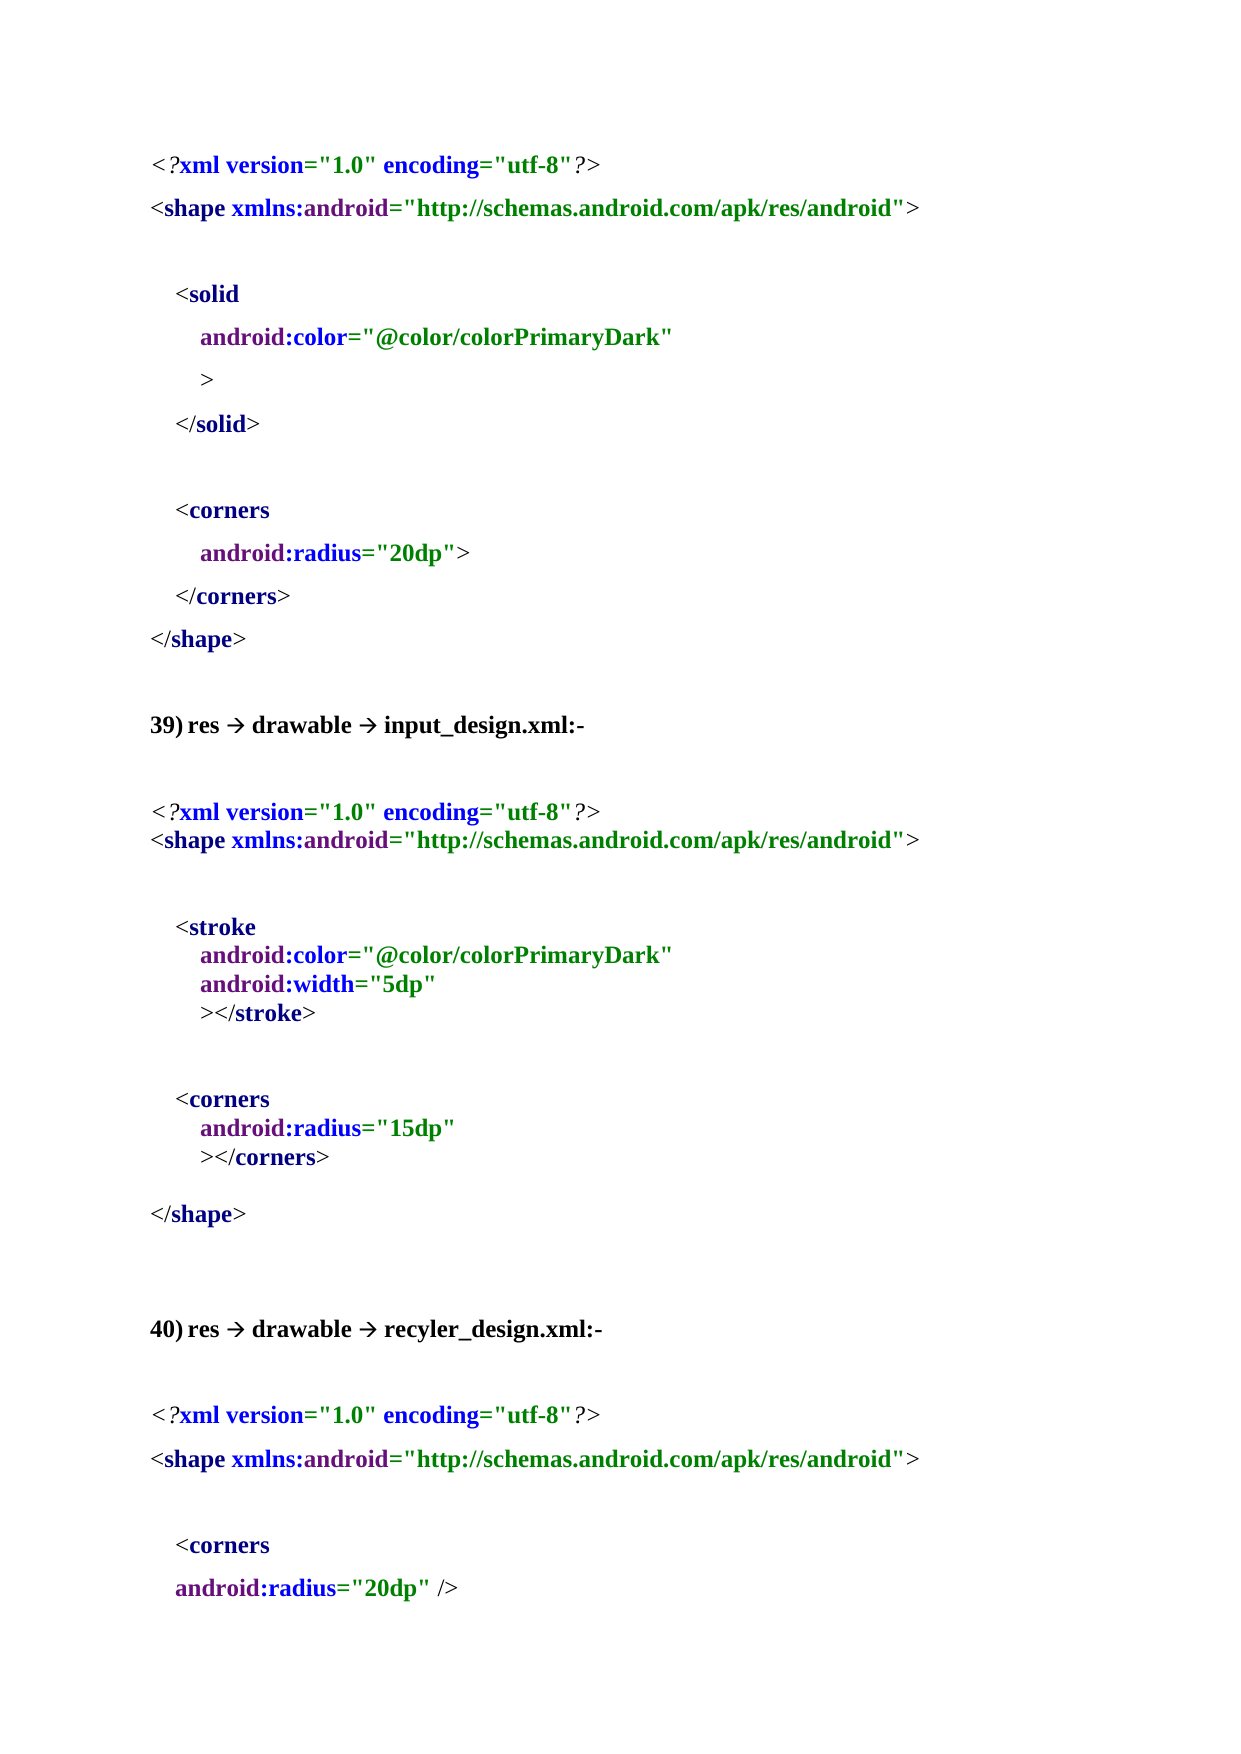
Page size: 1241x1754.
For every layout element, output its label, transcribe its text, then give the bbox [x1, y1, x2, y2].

text <?xml version="1.0" encoding="utf-8"?> <shape xmlns:android="http://schemas.android.com/apk/res/android"> <stroke android:color="@color/colorPrimaryDark" android:width="5dp" ></stroke> <corners android:radius="15dp" ></corners> </shape> [150, 797, 1090, 1228]
list res drawable input_design.xml:- [150, 711, 1090, 739]
list res drawable recyler_design.xml:- [150, 1314, 1090, 1343]
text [150, 1401, 1090, 1602]
text <?xml version="1.0" encoding="utf-8"?> <shape xmlns:android="http://schemas.android.com/apk/res/android"> <solid android:color="@color/colorPrimaryDark" > </solid> <corners android:radius="20dp"> </corners> </shape> [150, 150, 1090, 653]
